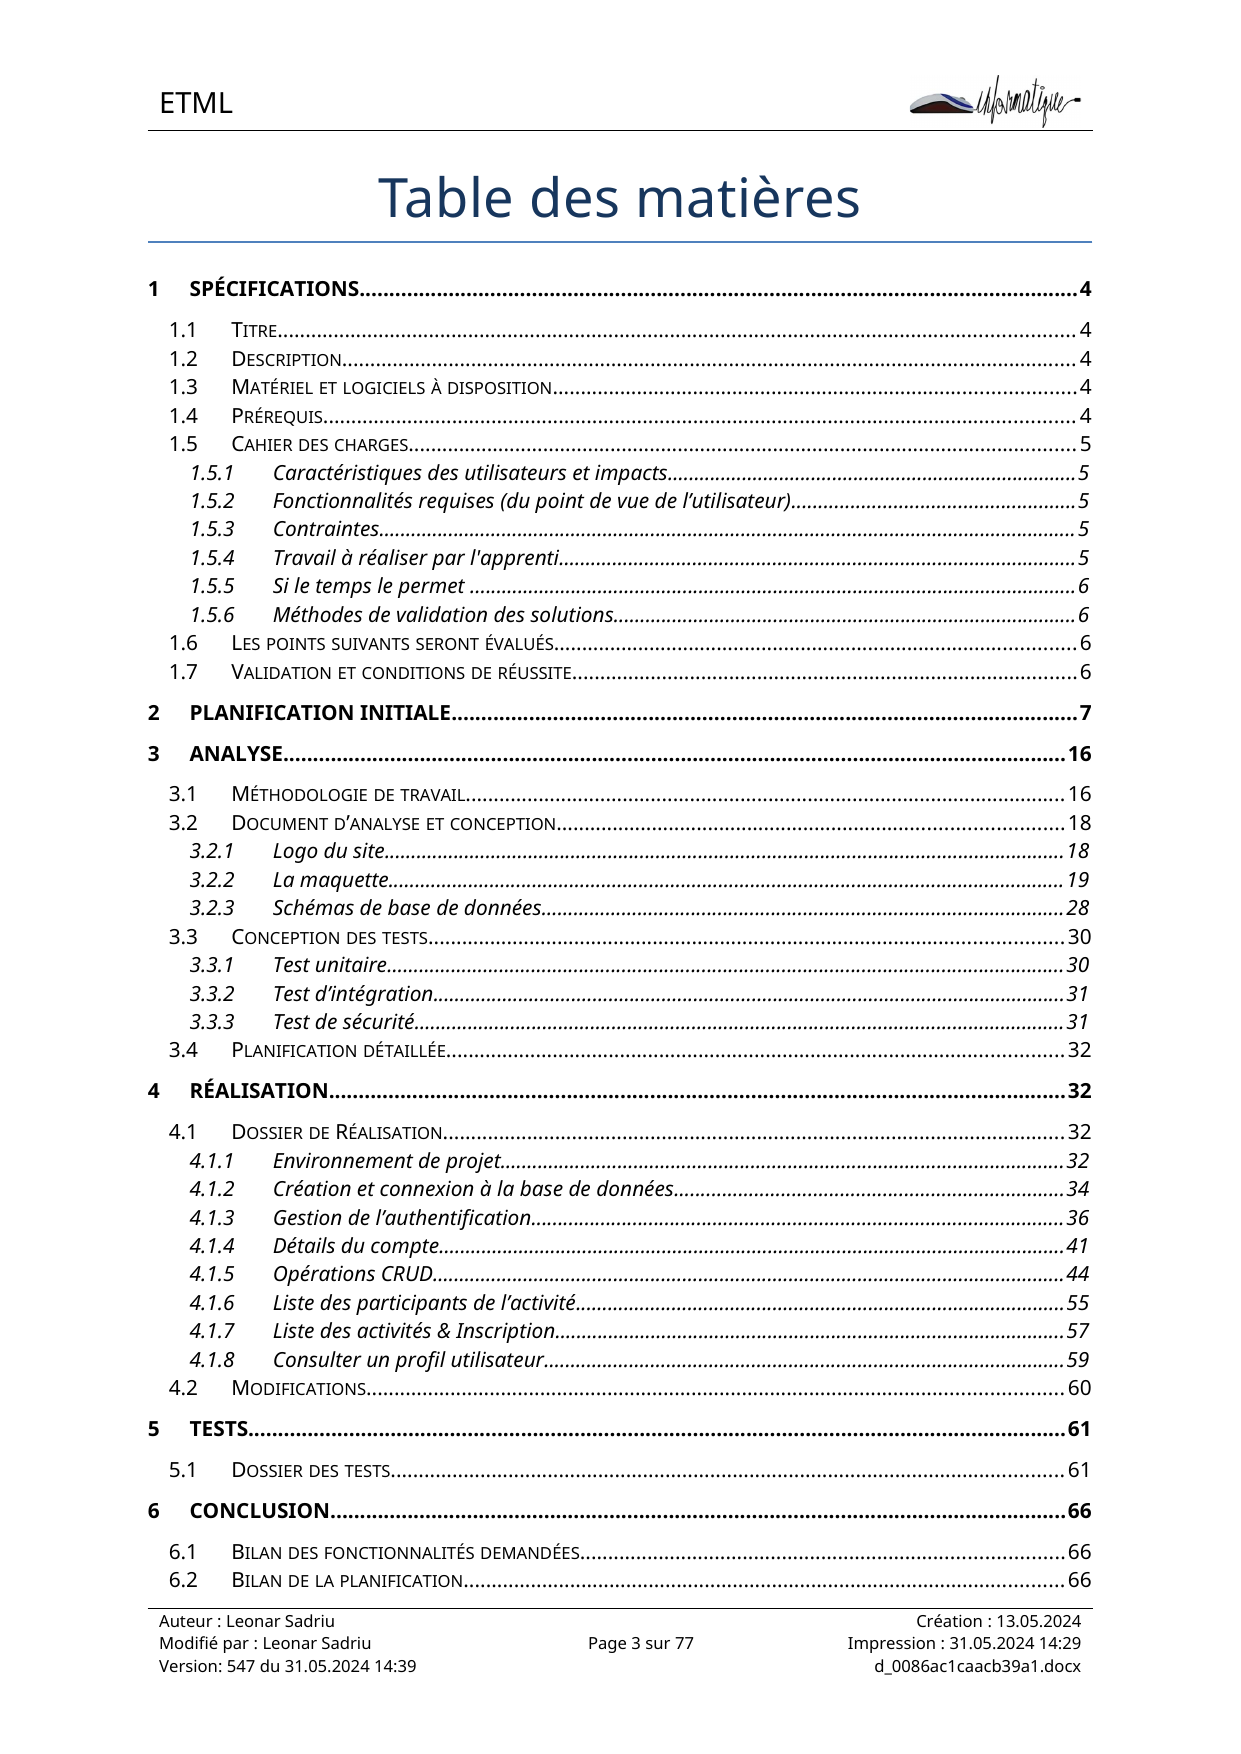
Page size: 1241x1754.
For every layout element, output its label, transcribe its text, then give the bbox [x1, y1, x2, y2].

text 5 Tests 61 [148, 1414, 1092, 1443]
text 1.5.5 Si le temps le permet … 6 [189, 571, 1092, 600]
text 4.1.2 Création et connexion à la base de données 34 [189, 1174, 1092, 1203]
text 1.5.4 Travail à réaliser par l'apprenti 5 [189, 543, 1092, 571]
text 4 Réalisation 32 [148, 1076, 1092, 1105]
text 1.5 Cahier des charges 5 [168, 429, 1092, 458]
text 6.1 Bilan des fonctionnalités demandées 66 [168, 1537, 1092, 1566]
text 2 Planification Initiale 7 [148, 698, 1092, 726]
text 3.3.1 Test unitaire 30 [189, 950, 1092, 979]
text 1.4 Prérequis 4 [168, 401, 1092, 429]
text 1.5.1 Caractéristiques des utilisateurs et impacts 5 [189, 458, 1092, 486]
text 6 Conclusion 66 [148, 1496, 1092, 1524]
text 3.3 Conception des tests 30 [168, 922, 1092, 950]
text 4.1 Dossier de Réalisation 32 [168, 1117, 1092, 1146]
text 5.1 Dossier des tests 61 [168, 1455, 1092, 1484]
text 1 Spécifications 4 [148, 274, 1092, 303]
text 3.2.1 Logo du site 18 [189, 836, 1092, 865]
text 6.2 Bilan de la planification 66 [168, 1566, 1092, 1594]
text 3.1 Méthodologie de travail 16 [168, 779, 1092, 808]
text 1.5.6 Méthodes de validation des solutions 6 [189, 600, 1092, 628]
text 3.2 Document d’analyse et conception 18 [168, 808, 1092, 836]
text 1.2 Description 4 [168, 344, 1092, 372]
text 3.2.2 La maquette 19 [189, 865, 1092, 893]
text 3.2.3 Schémas de base de données 28 [189, 893, 1092, 922]
text 4.1.6 Liste des participants de l’activité 55 [189, 1288, 1092, 1316]
text 4.1.7 Liste des activités & Inscription 57 [189, 1316, 1092, 1345]
text 4.1.3 Gestion de l’authentification 36 [189, 1203, 1092, 1231]
text 3.3.3 Test de sécurité 31 [189, 1007, 1092, 1036]
text 4.1.4 Détails du compte 41 [189, 1231, 1092, 1259]
text 1.1 Titre 4 [168, 316, 1092, 344]
text 1.3 Matériel et logiciels à disposition 4 [168, 372, 1092, 401]
text 4.1.1 Environnement de projet 32 [189, 1146, 1092, 1174]
text 4.1.5 Opérations CRUD 44 [189, 1259, 1092, 1288]
text 1.5.3 Contraintes 5 [189, 514, 1092, 543]
text 4.1.8 Consulter un profil utilisateur 59 [189, 1345, 1092, 1373]
title Table des matières [148, 159, 1092, 241]
text 1.5.2 Fonctionnalités requises (du point de vue de l’utilisateur) 5 [189, 486, 1092, 514]
text 1.7 Validation et conditions de réussite 6 [168, 657, 1092, 685]
picture [909, 75, 1082, 128]
text 4.2 Modifications 60 [168, 1373, 1092, 1402]
text 3.3.2 Test d’intégration 31 [189, 979, 1092, 1007]
text 3 Analyse 16 [148, 739, 1092, 767]
text 1.6 Les points suivants seront évalués 6 [168, 628, 1092, 657]
text 3.4 Planification détaillée 32 [168, 1036, 1092, 1064]
